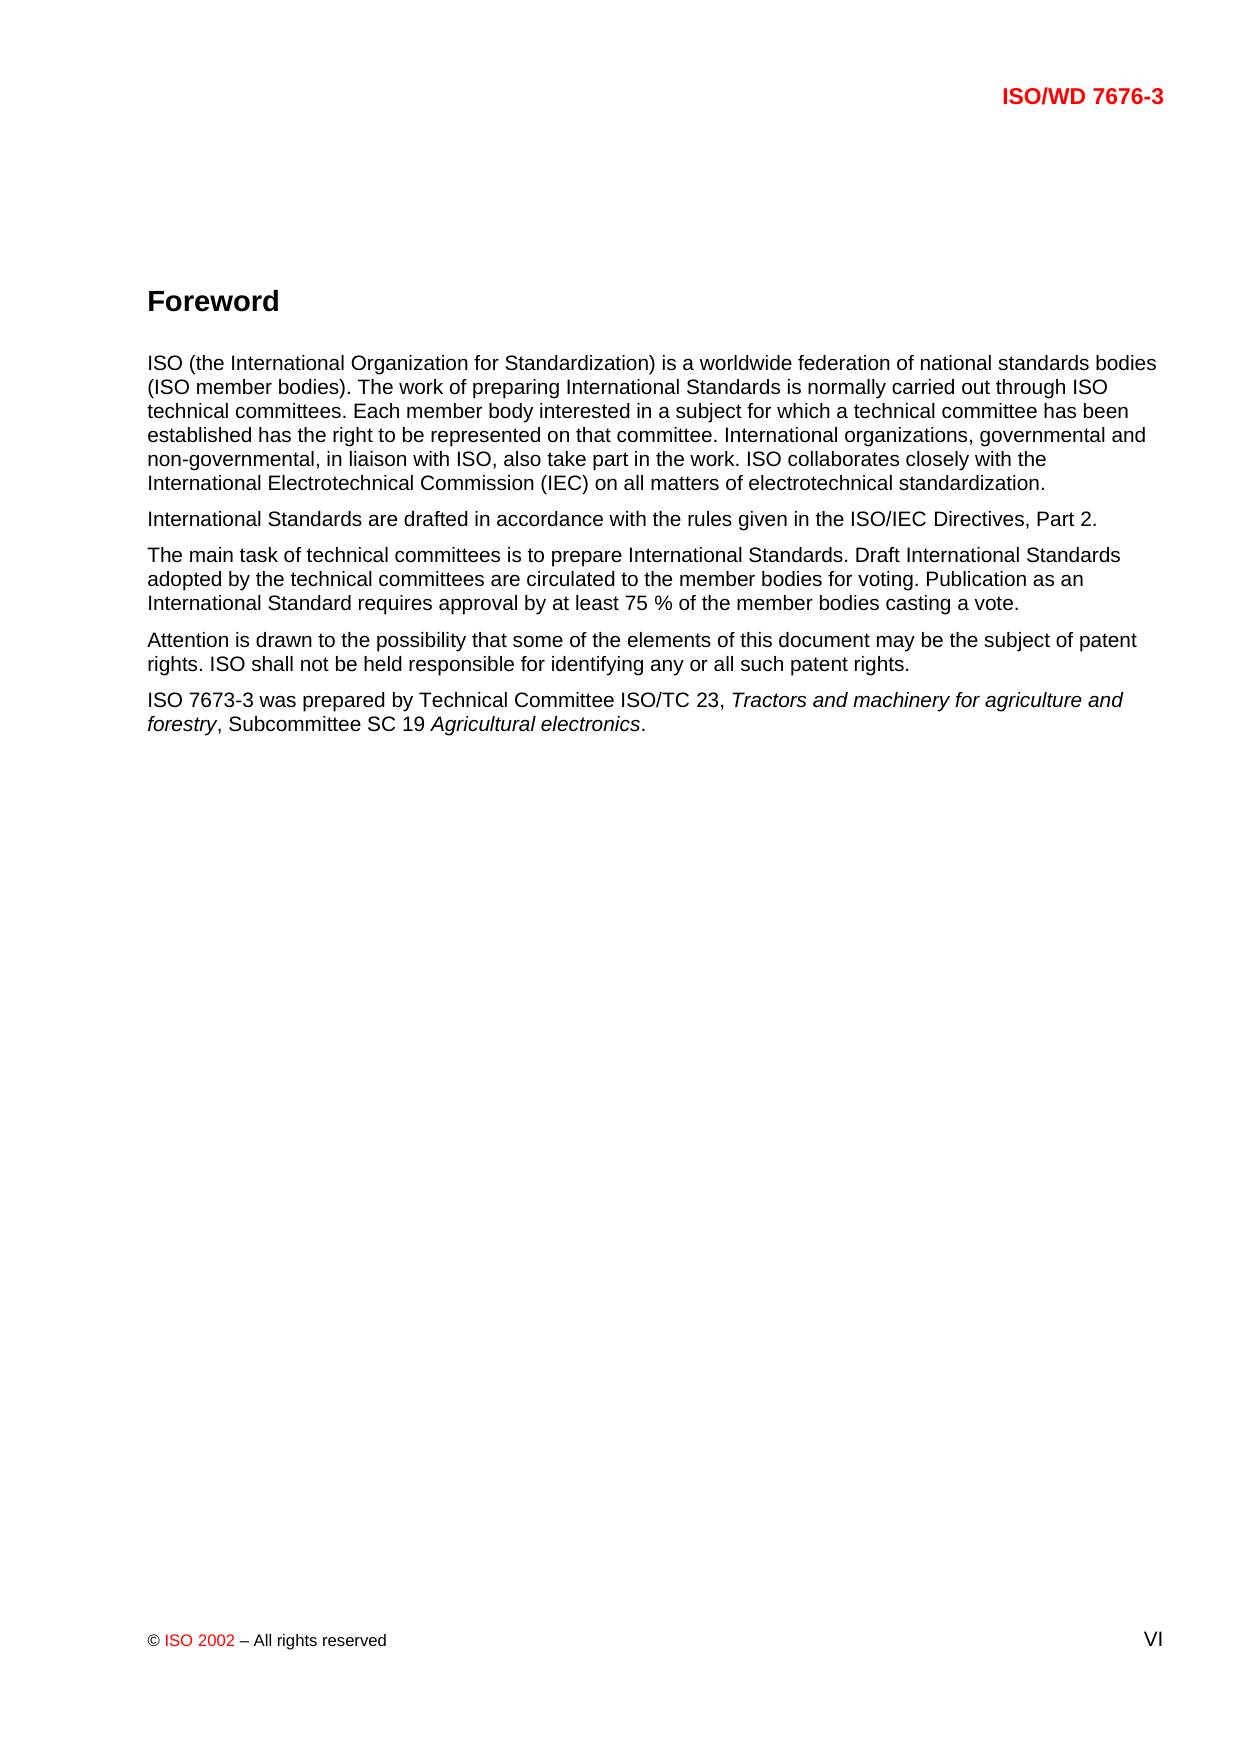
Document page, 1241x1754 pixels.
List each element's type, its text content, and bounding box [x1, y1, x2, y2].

text The main task of technical committees is to prepare International Standards. Draft International Standards adopted by the technical committees are circulated to the member bodies for voting. Publication as an International Standard requires approval by at least 75 % of the member bodies casting a vote. [147, 543, 1164, 615]
text Foreword [147, 286, 1164, 318]
text ISO (the International Organization for Standardization) is a worldwide federation of national standards bodies (ISO member bodies). The work of preparing International Standards is normally carried out through ISO technical committees. Each member body interested in a subject for which a technical committee has been established has the right to be represented on that committee. International organizations, governmental and non-governmental, in liaison with ISO, also take part in the work. ISO collaborates closely with the International Electrotechnical Commission (IEC) on all matters of electrotechnical standardization. [147, 351, 1164, 494]
text Attention is drawn to the possibility that some of the elements of this document may be the subject of patent rights. ISO shall not be held responsible for identifying any or all such patent rights. [147, 628, 1164, 676]
text ISO 7673-3 was prepared by Technical Committee ISO/TC 23, Tractors and machinery for agriculture and forestry, Subcommittee SC 19 Agricultural electronics. [147, 688, 1164, 736]
text International Standards are drafted in accordance with the rules given in the ISO/IEC Directives, Part 2. [147, 507, 1164, 531]
